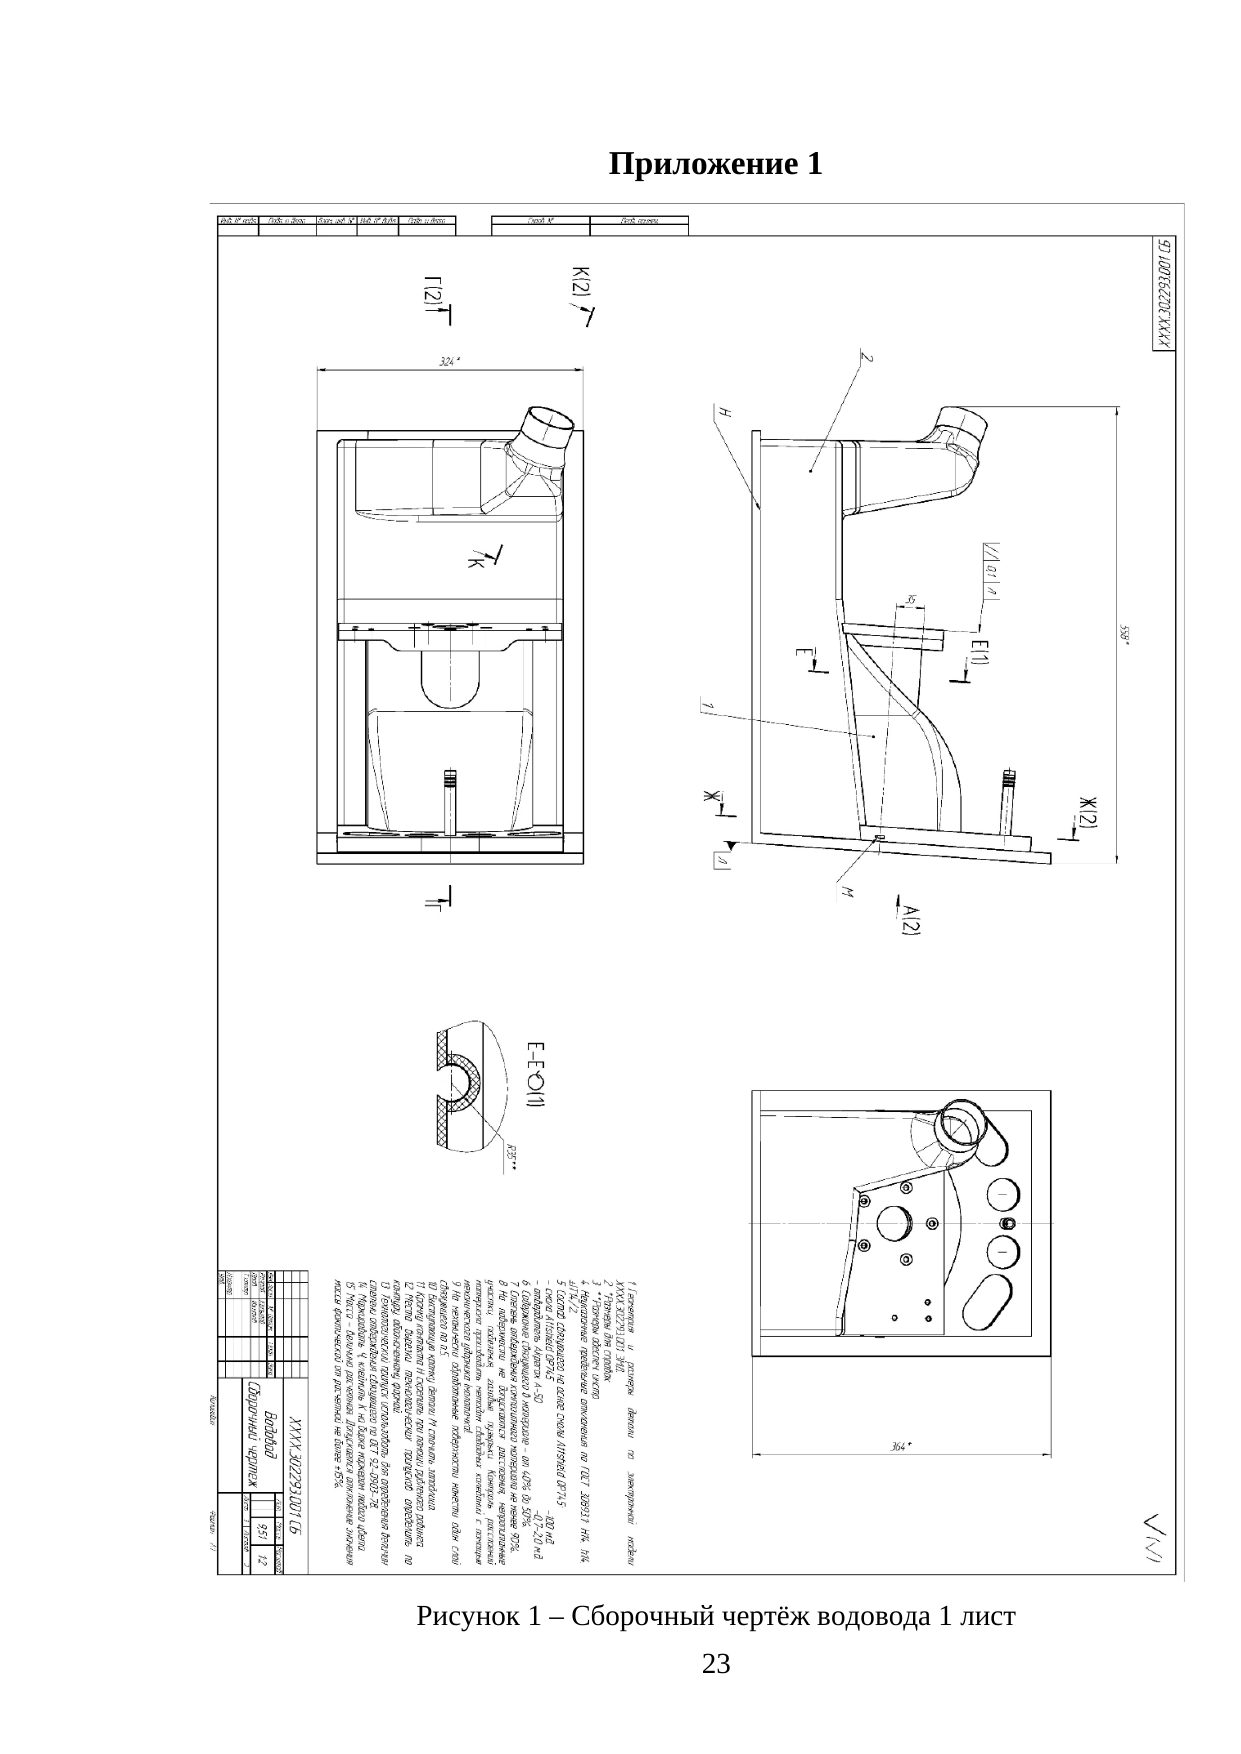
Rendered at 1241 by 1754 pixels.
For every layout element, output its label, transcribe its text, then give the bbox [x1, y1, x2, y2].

picture [211, 202, 1185, 1581]
subtitle Приложение 1 [177, 143, 1181, 181]
text Pисунок 1 – Сборочный чертёж водовода 1 лист [177, 1598, 1181, 1632]
